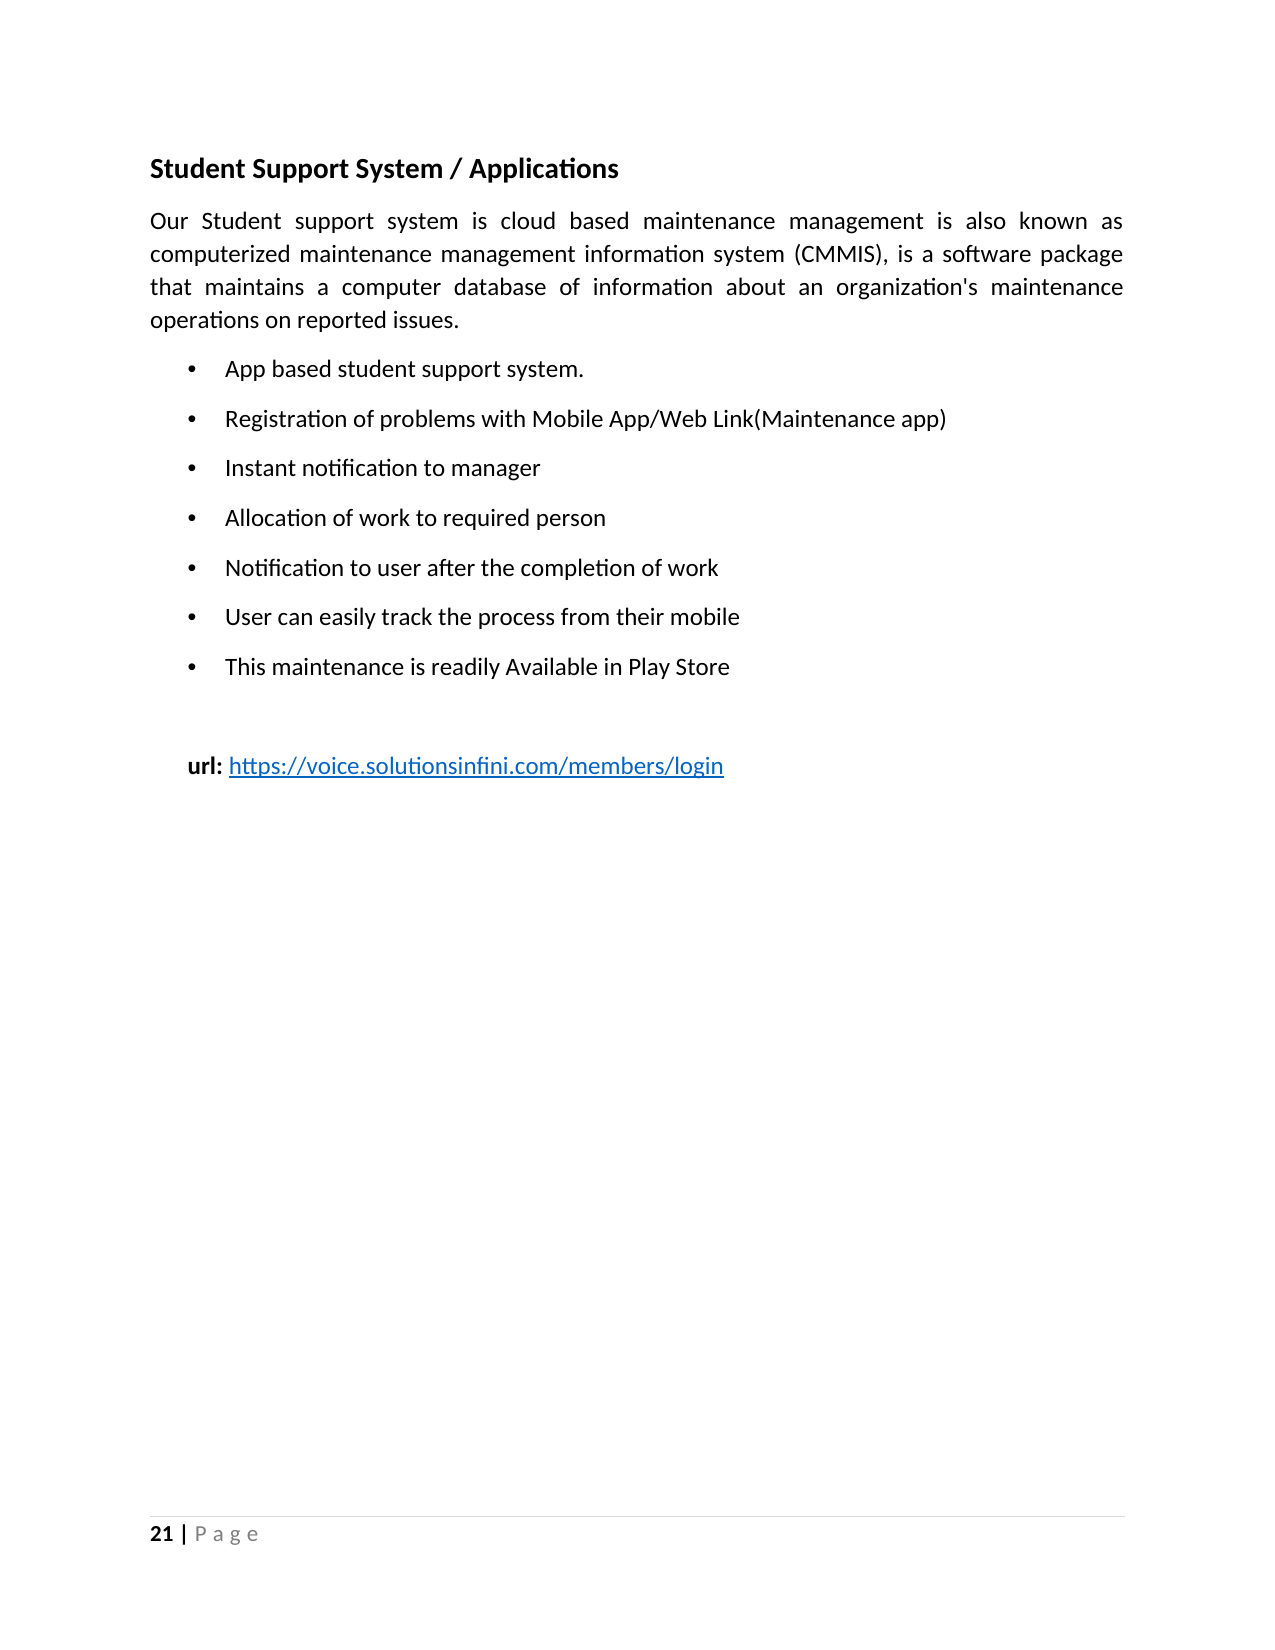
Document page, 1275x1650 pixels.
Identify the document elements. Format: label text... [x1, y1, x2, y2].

list Notification to user after the completion of work [187, 552, 1125, 582]
list App based student support system. [187, 353, 1125, 384]
list User can easily track the process from their mobile [187, 601, 1125, 632]
text Our Student support system is cloud based maintenance management is also known as computerized maintenance management information system (CMMIS), is a software package that maintains a computer database of information about an organization's maintenance operations on reported issues. [150, 205, 1125, 334]
list Registration of problems with Mobile App/Web Link(Maintenance app) [187, 403, 1125, 433]
list This maintenance is readily Available in Play Store [187, 651, 1125, 681]
text Student Support System / Applications [150, 150, 1125, 186]
text url: https://voice.solutionsinfini.com/members/login [187, 750, 1125, 781]
list Allocation of work to required person [187, 502, 1125, 533]
list Instant notification to manager [187, 453, 1125, 483]
